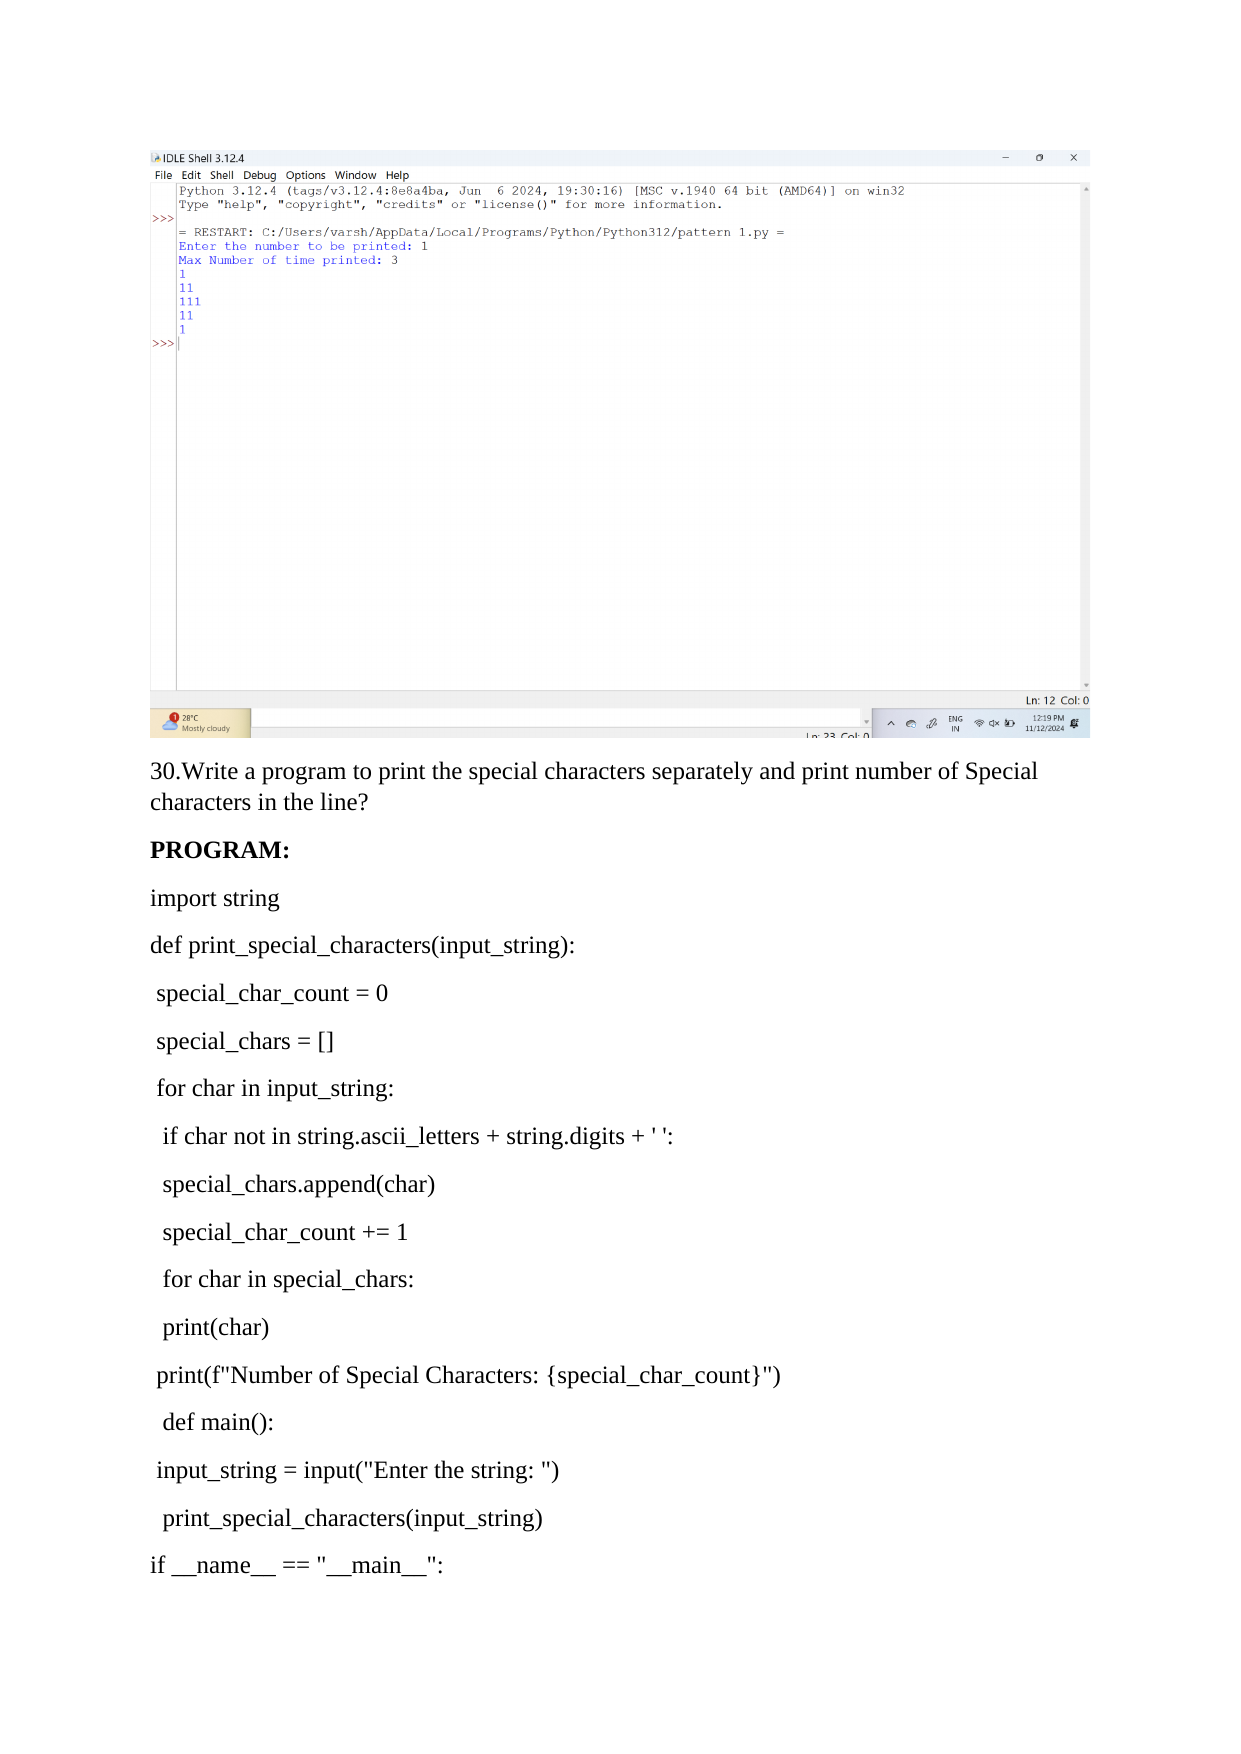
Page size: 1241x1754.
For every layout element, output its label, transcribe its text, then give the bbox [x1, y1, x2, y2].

text if __name__ == "__main__": [150, 1551, 1090, 1579]
picture [150, 150, 1091, 738]
text special_chars.append(char) [150, 1169, 1090, 1198]
text print(f"Number of Special Characters: {special_char_count}") [150, 1360, 1090, 1388]
text input_string = input("Enter the string: ") [150, 1455, 1090, 1484]
text print_special_characters(input_string) [150, 1503, 1090, 1532]
text PROGRAM: [150, 835, 1090, 864]
text def main(): [150, 1407, 1090, 1436]
text if char not in string.ascii_letters + string.digits + ' ': [150, 1121, 1090, 1150]
text special_char_count += 1 [150, 1217, 1090, 1245]
text import string [150, 883, 1090, 911]
text def print_special_characters(input_string): [150, 930, 1090, 959]
text for char in input_string: [150, 1073, 1090, 1102]
text special_chars = [] [150, 1026, 1090, 1054]
text 30.Write a program to print the special characters separately and print number of Special characters in the line? [150, 756, 1090, 816]
text special_char_count = 0 [150, 978, 1090, 1007]
text for char in special_chars: [150, 1264, 1090, 1293]
text print(char) [150, 1312, 1090, 1341]
